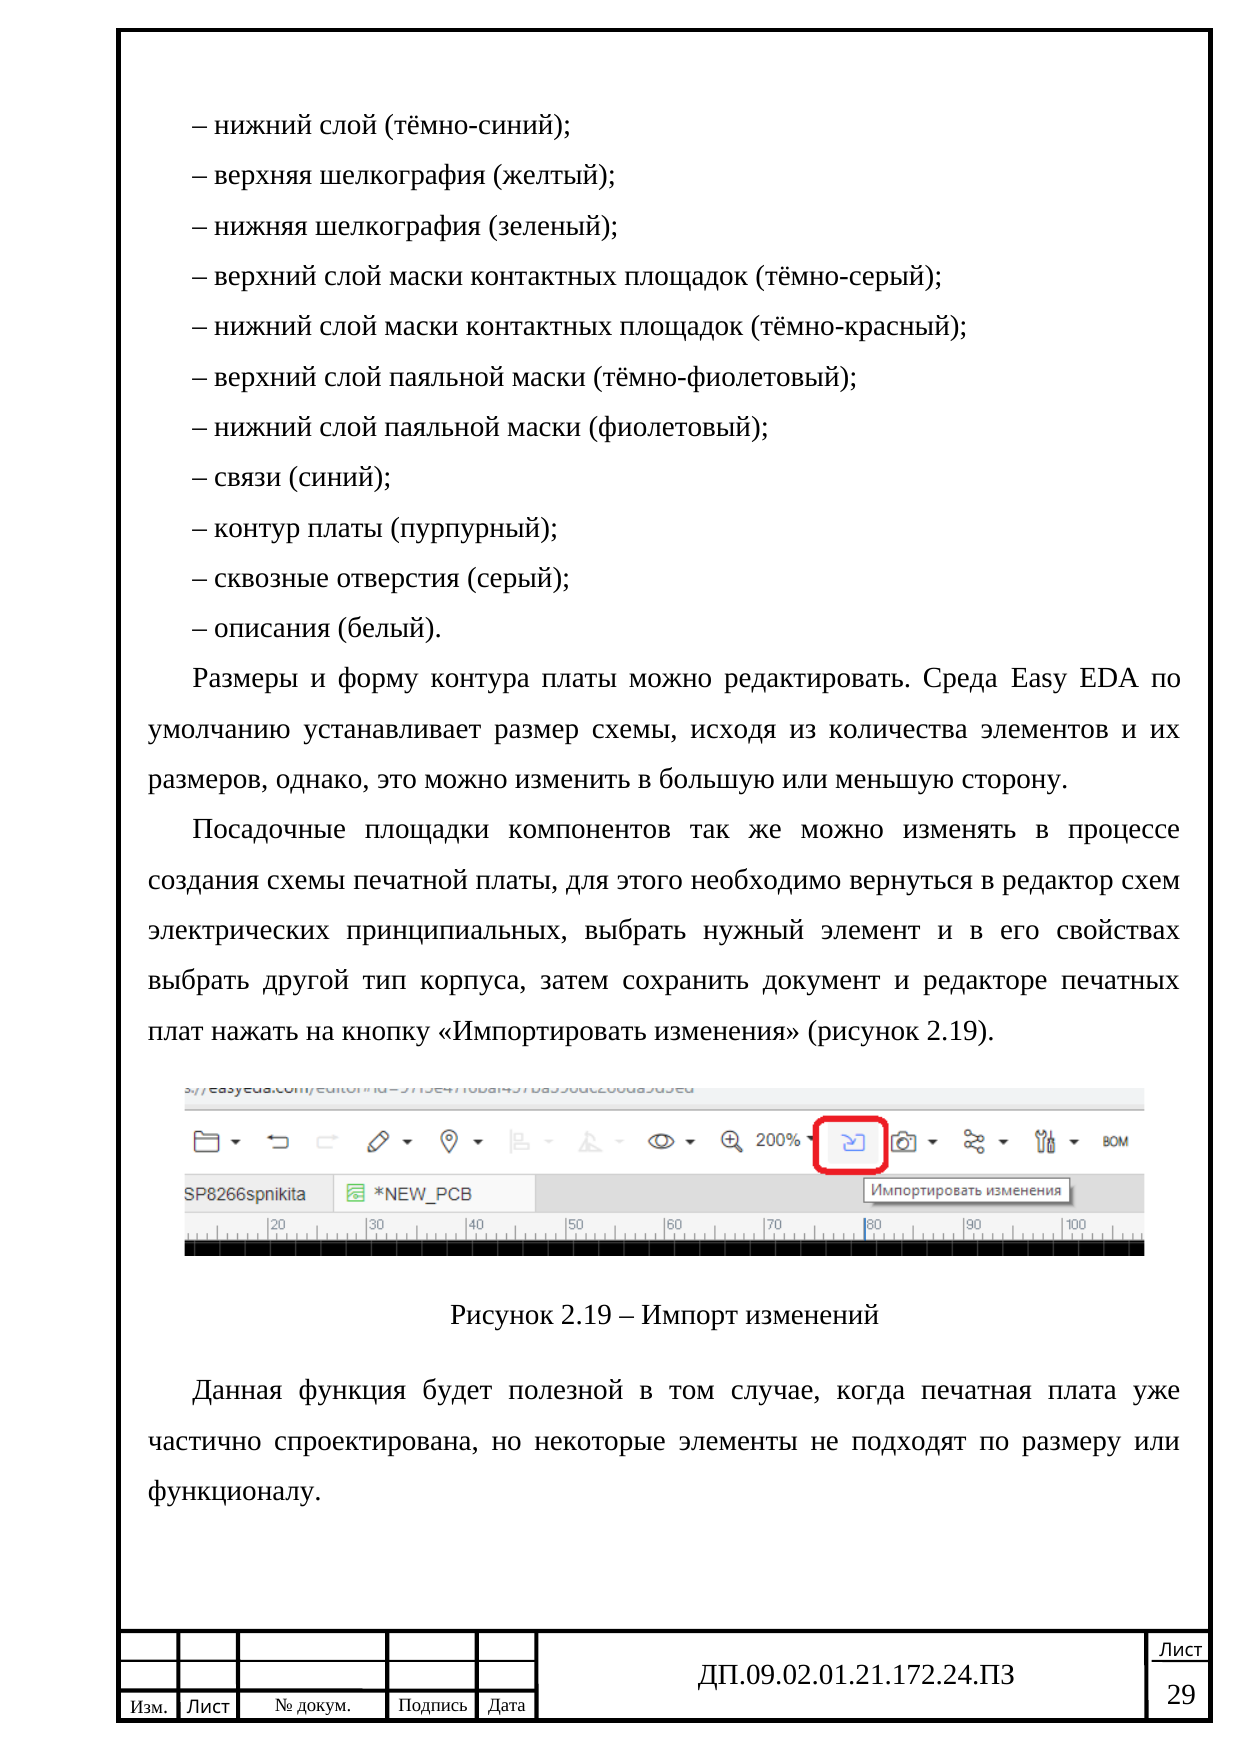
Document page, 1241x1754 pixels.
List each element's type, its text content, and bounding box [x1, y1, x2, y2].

text – нижний слой паяльной маски (фиолетовый); [148, 409, 1181, 443]
text – нижняя шелкография (зеленый); [148, 208, 1181, 241]
text – верхний слой маски контактных площадок (тёмно-серый); [148, 258, 1181, 292]
text – нижний слой (тёмно-синий); [148, 107, 1181, 141]
picture [184, 1088, 1145, 1256]
text – сквозные отверстия (серый); [148, 560, 1181, 593]
text Посадочные площадки компонентов так же можно изменять в процессе создания схемы печатной платы, для этого необходимо вернуться в редактор схем электрических принципиальных, выбрать нужный элемент и в его свойствах выбрать другой тип корпуса, затем сохранить документ и редакторе печатных плат нажать на кнопку «Импортировать изменения» (рисунок 2.19). [148, 812, 1181, 1046]
text – контур платы (пурпурный); [148, 510, 1181, 543]
text – верхний слой паяльной маски (тёмно-фиолетовый); [148, 359, 1181, 392]
text – верхняя шелкография (желтый); [148, 157, 1181, 191]
text Размеры и форму контура платы можно редактировать. Среда Easy EDA по умолчанию устанавливает размер схемы, исходя из количества элементов и их размеров, однако, это можно изменить в большую или меньшую сторону. [148, 661, 1181, 795]
text – связи (синий); [148, 459, 1181, 493]
text Рисунок 2.19 – Импорт изменений [148, 1297, 1181, 1331]
text – описания (белый). [148, 610, 1181, 644]
text – нижний слой маски контактных площадок (тёмно-красный); [148, 308, 1181, 342]
text Данная функция будет полезной в том случае, когда печатная плата уже частично спроектирована, но некоторые элементы не подходят по размеру или функционалу. [148, 1372, 1181, 1507]
